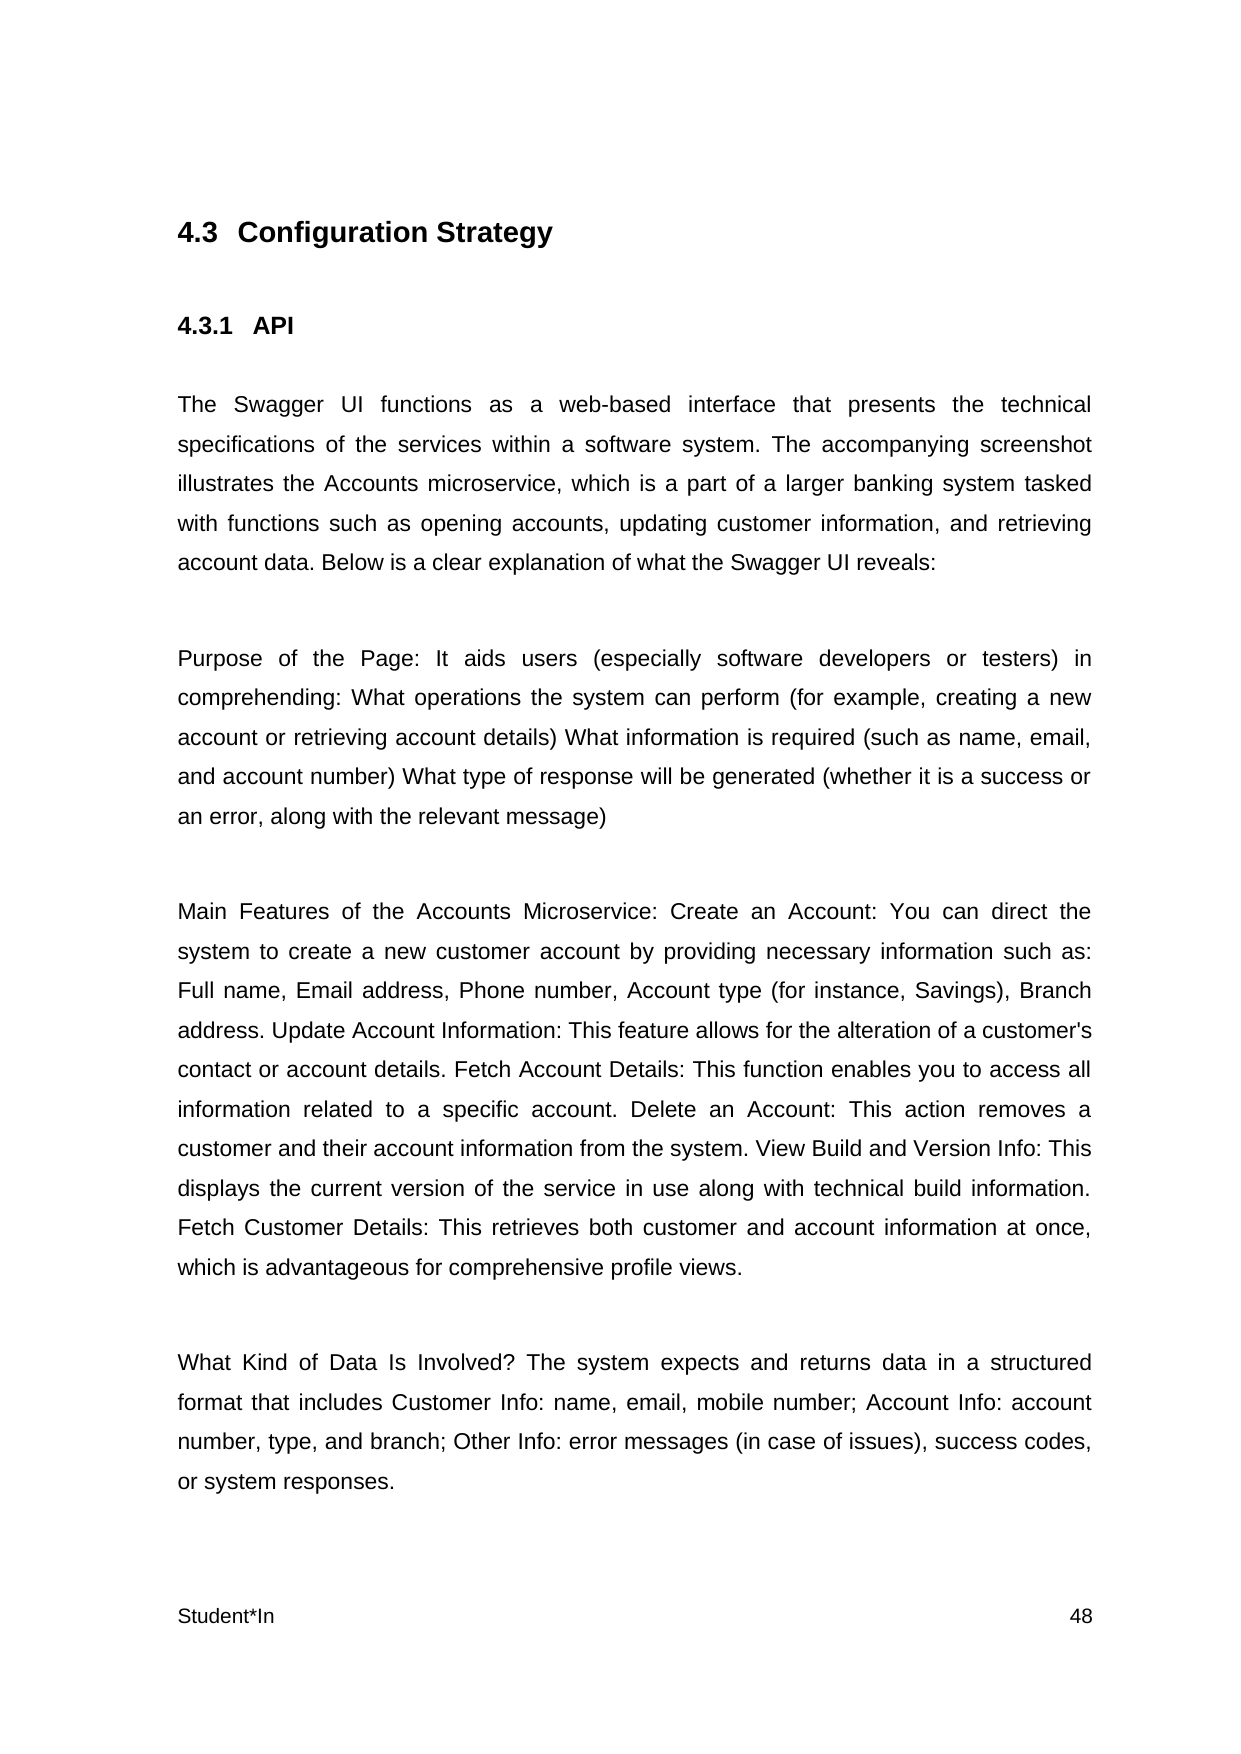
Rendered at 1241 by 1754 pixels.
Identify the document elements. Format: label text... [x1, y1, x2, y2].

text What Kind of Data Is Involved? The system expects and returns data in a structured format that includes Customer Info: name, email, mobile number; Account Info: account number, type, and branch; Other Info: error messages (in case of issues), success codes, or system responses. [177, 1349, 1092, 1494]
text The Swagger UI functions as a web-based interface that presents the technical specifications of the services within a software system. The accompanying screenshot illustrates the Accounts microservice, which is a part of a larger banking system tasked with functions such as opening accounts, updating customer information, and retrieving account data. Below is a clear explanation of what the Swagger UI reveals: [177, 391, 1092, 576]
text Purpose of the Page: It aids users (especially software developers or testers) in comprehending: What operations the system can perform (for example, creating a new account or retrieving account details) What information is required (such as name, email, and account number) What type of response will be generated (whether it is a success or an error, along with the relevant message) [177, 645, 1092, 829]
subtitle Configuration Strategy [177, 215, 1092, 248]
subtitle API [177, 311, 1092, 340]
text Main Features of the Accounts Microservice: Create an Account: You can direct the system to create a new customer account by providing necessary information such as: Full name, Email address, Phone number, Account type (for instance, Savings), Branch address. Update Account Information: This feature allows for the alteration of a customer's contact or account details. Fetch Account Details: This function enables you to access all information related to a specific account. Delete an Account: This action removes a customer and their account information from the system. View Build and Version Info: This displays the current version of the service in use along with technical build information. Fetch Customer Details: This retrieves both customer and account information at once, which is advantageous for comprehensive profile views. [177, 898, 1092, 1280]
